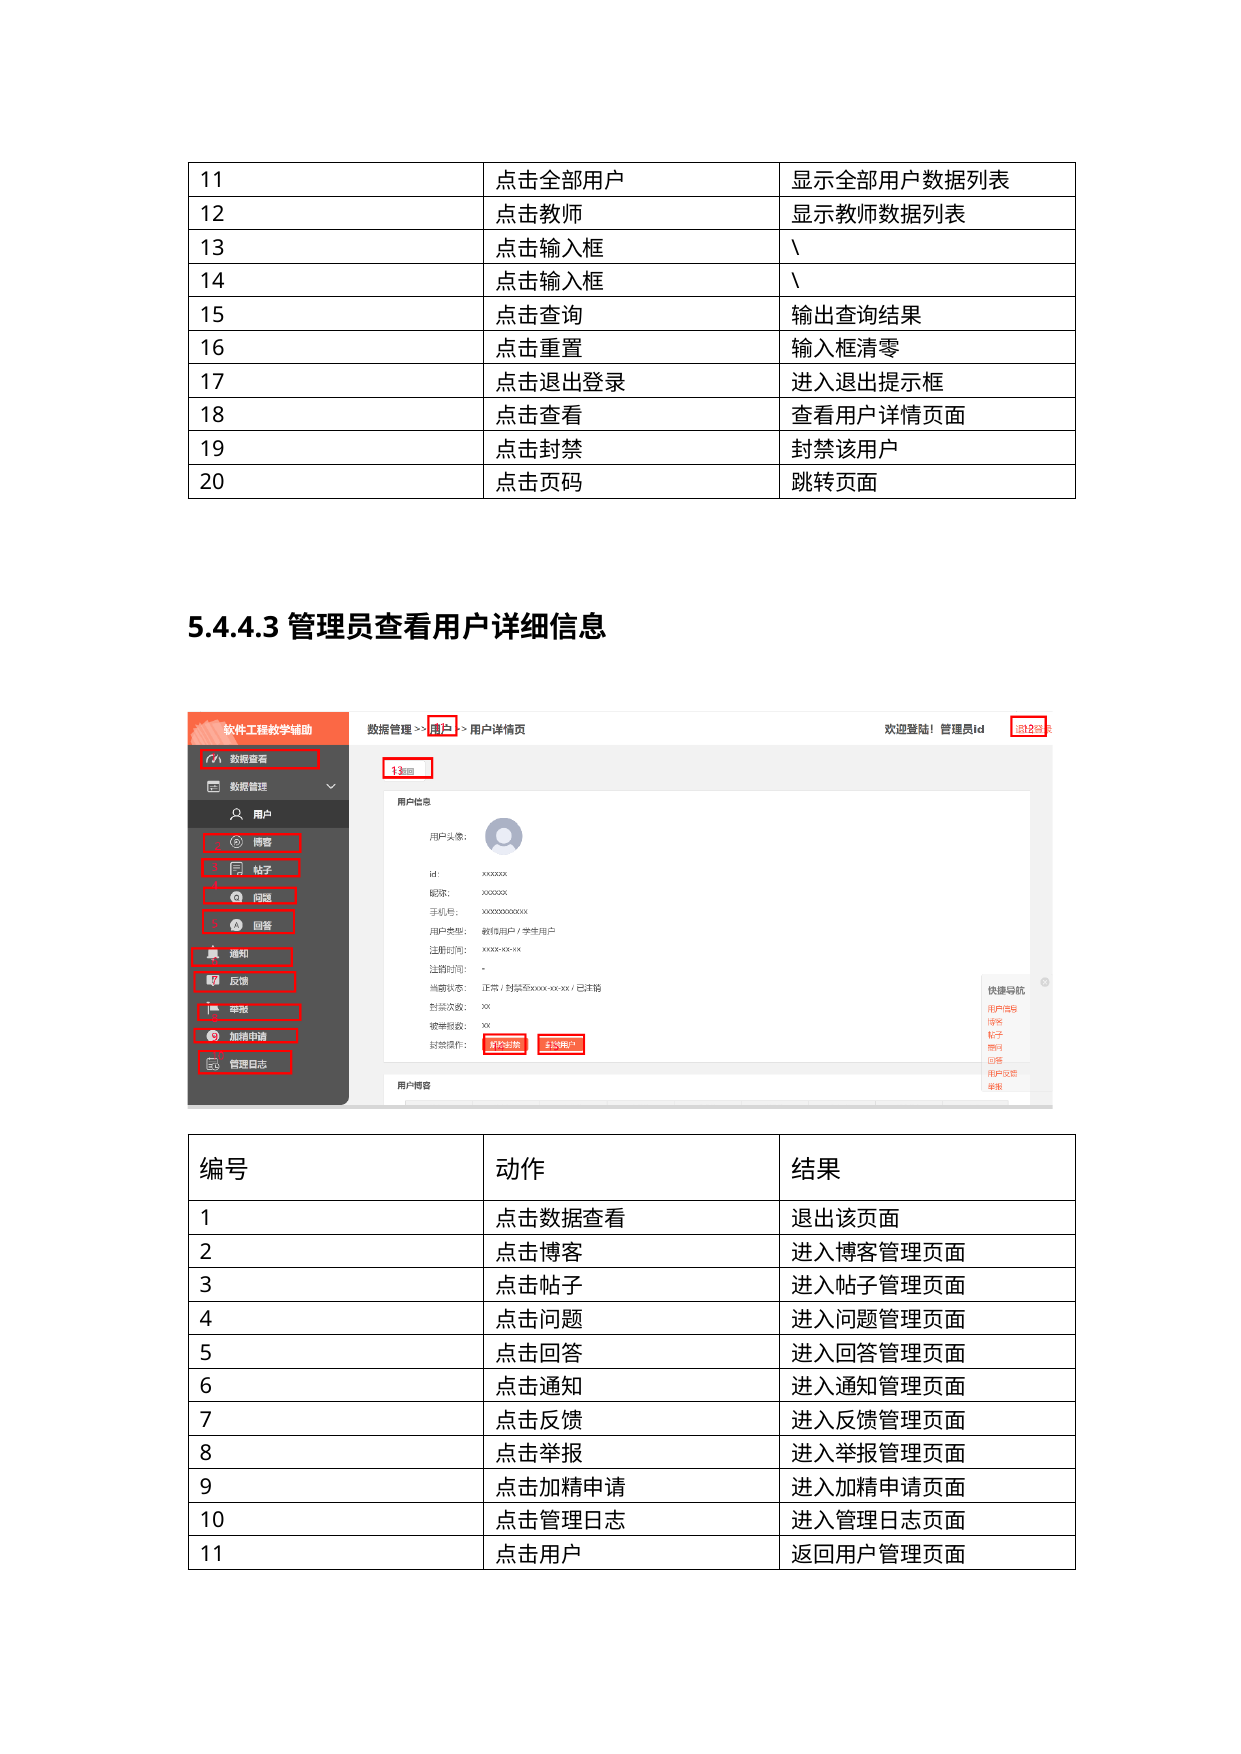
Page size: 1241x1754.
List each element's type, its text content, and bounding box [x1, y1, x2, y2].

table_cell 进入博客管理页面 [780, 1235, 1075, 1267]
table_cell 点击帖子 [484, 1268, 779, 1301]
table_cell 17 [189, 364, 483, 397]
table_cell \ [780, 264, 1075, 296]
table_cell 点击用户 [484, 1536, 779, 1569]
table_cell 进入回答管理页面 [780, 1335, 1075, 1368]
table_header 动作 [484, 1135, 779, 1200]
table_cell 进入帖子管理页面 [780, 1268, 1075, 1301]
table_cell 输入框清零 [780, 331, 1075, 363]
table_cell 显示全部用户数据列表 [780, 163, 1075, 196]
table_cell 进入反馈管理页面 [780, 1402, 1075, 1435]
picture [187, 711, 1053, 1109]
table_cell 点击输入框 [484, 230, 779, 263]
table_cell 进入管理日志页面 [780, 1503, 1075, 1535]
table_header 编号 [189, 1135, 483, 1200]
table_cell 点击反馈 [484, 1402, 779, 1435]
table_cell 2 [189, 1235, 483, 1267]
table_cell 1 [189, 1201, 483, 1233]
table_cell 退出该页面 [780, 1201, 1075, 1233]
table_cell 11 [189, 163, 483, 196]
table_cell 点击举报 [484, 1436, 779, 1468]
table_cell 进入退出提示框 [780, 364, 1075, 397]
table_cell 3 [189, 1268, 483, 1301]
table_cell 13 [189, 230, 483, 263]
table_cell 点击退出登录 [484, 364, 779, 397]
table_cell 进入通知管理页面 [780, 1369, 1075, 1401]
table_cell 点击加精申请 [484, 1469, 779, 1502]
table_cell 11 [189, 1536, 483, 1569]
table_cell 点击博客 [484, 1235, 779, 1267]
table_cell 16 [189, 331, 483, 363]
table_cell 点击问题 [484, 1302, 779, 1334]
table_cell 返回用户管理页面 [780, 1536, 1075, 1569]
table_cell 点击数据查看 [484, 1201, 779, 1233]
table_cell 6 [189, 1369, 483, 1401]
table_cell 点击查看 [484, 398, 779, 430]
table_cell 显示教师数据列表 [780, 197, 1075, 229]
table_cell 点击管理日志 [484, 1503, 779, 1535]
table_cell 点击全部用户 [484, 163, 779, 196]
table_cell \ [780, 230, 1075, 263]
table_cell 8 [189, 1436, 483, 1468]
table_cell 点击教师 [484, 197, 779, 229]
table_cell 点击页码 [484, 465, 779, 497]
table_cell 跳转页面 [780, 465, 1075, 497]
table_cell 点击输入框 [484, 264, 779, 296]
table_header 结果 [780, 1135, 1075, 1200]
table_cell 查看用户详情页面 [780, 398, 1075, 430]
table_cell 点击重置 [484, 331, 779, 363]
table_cell 进入举报管理页面 [780, 1436, 1075, 1468]
table_cell 19 [189, 431, 483, 464]
table_cell 5 [189, 1335, 483, 1368]
table_cell 进入加精申请页面 [780, 1469, 1075, 1502]
subtitle 5.4.4.3 管理员查看用户详细信息 [187, 593, 1053, 658]
table_cell 进入问题管理页面 [780, 1302, 1075, 1334]
table_cell 封禁该用户 [780, 431, 1075, 464]
table_cell 9 [189, 1469, 483, 1502]
table_cell 7 [189, 1402, 483, 1435]
table_cell 10 [189, 1503, 483, 1535]
table_cell 输出查询结果 [780, 297, 1075, 330]
table_cell 20 [189, 465, 483, 497]
table_cell 4 [189, 1302, 483, 1334]
table_cell 14 [189, 264, 483, 296]
table_cell 18 [189, 398, 483, 430]
table_cell 点击通知 [484, 1369, 779, 1401]
table_cell 12 [189, 197, 483, 229]
table_cell 15 [189, 297, 483, 330]
table_cell 点击封禁 [484, 431, 779, 464]
table_cell 点击查询 [484, 297, 779, 330]
table_cell 点击回答 [484, 1335, 779, 1368]
